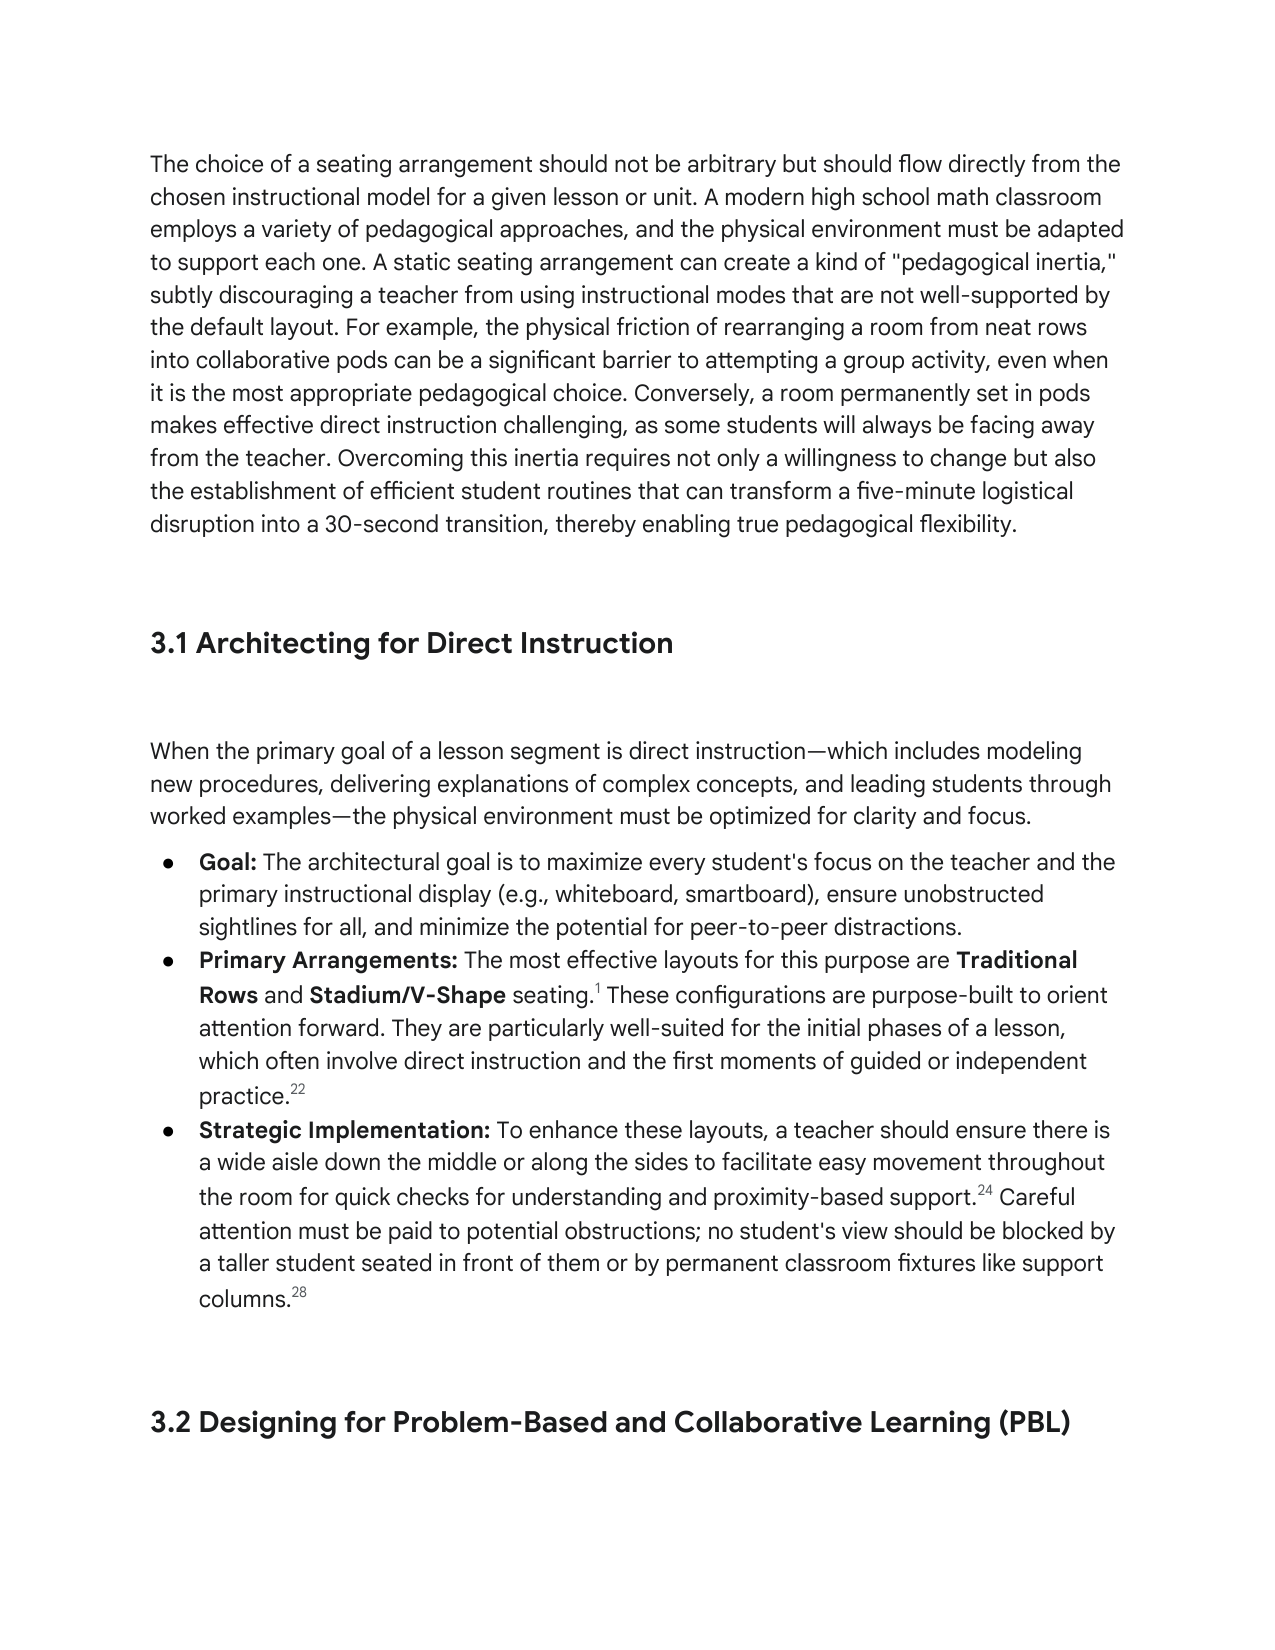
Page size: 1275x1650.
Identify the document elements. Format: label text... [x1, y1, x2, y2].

subtitle 3.1 Architecting for Direct Instruction [150, 625, 1125, 662]
text The choice of a seating arrangement should not be arbitrary but should flow directly from the chosen instructional model for a given lesson or unit. A modern high school math classroom employs a variety of pedagogical approaches, and the physical environment must be adapted to support each one. A static seating arrangement can create a kind of "pedagogical inertia," subtly discouraging a teacher from using instructional modes that are not well-supported by the default layout. For example, the physical friction of rearranging a room from neat rows into collaborative pods can be a significant barrier to attempting a group activity, even when it is the most appropriate pedagogical choice. Conversely, a room permanently set in pods makes effective direct instruction challenging, as some students will always be facing away from the teacher. Overcoming this inertia requires not only a willingness to change but also the establishment of efficient student routines that can transform a five-minute logistical disruption into a 30-second transition, thereby enabling true pedagogical flexibility. [150, 150, 1125, 538]
list Primary Arrangements: The most effective layouts for this purpose are Traditional Rows and Stadium/V-Shape seating.1 These configurations are purpose-built to orient attention forward. They are particularly well-suited for the initial phases of a lesson, which often involve direct instruction and the first moments of guided or independent practice.22 [161, 946, 1125, 1111]
subtitle 3.2 Designing for Problem-Based and Collaborative Learning (PBL) [150, 1404, 1125, 1441]
list Strategic Implementation: To enhance these layouts, a teacher should ensure there is a wide aisle down the middle or along the sides to facilitate easy movement throughout the room for quick checks for understanding and proximity-based support.24 Careful attention must be paid to potential obstructions; no student's view should be blocked by a taller student seated in front of them or by permanent classroom fixtures like support columns.28 [161, 1116, 1125, 1314]
list Goal: The architectural goal is to maximize every student's focus on the teacher and the primary instructional display (e.g., whiteboard, smartboard), ensure unobstructed sightlines for all, and minimize the potential for peer-to-peer distractions. [161, 848, 1125, 942]
text When the primary goal of a lesson segment is direct instruction—which includes modeling new procedures, delivering explanations of complex concepts, and leading students through worked examples—the physical environment must be optimized for clarity and focus. [150, 737, 1125, 831]
